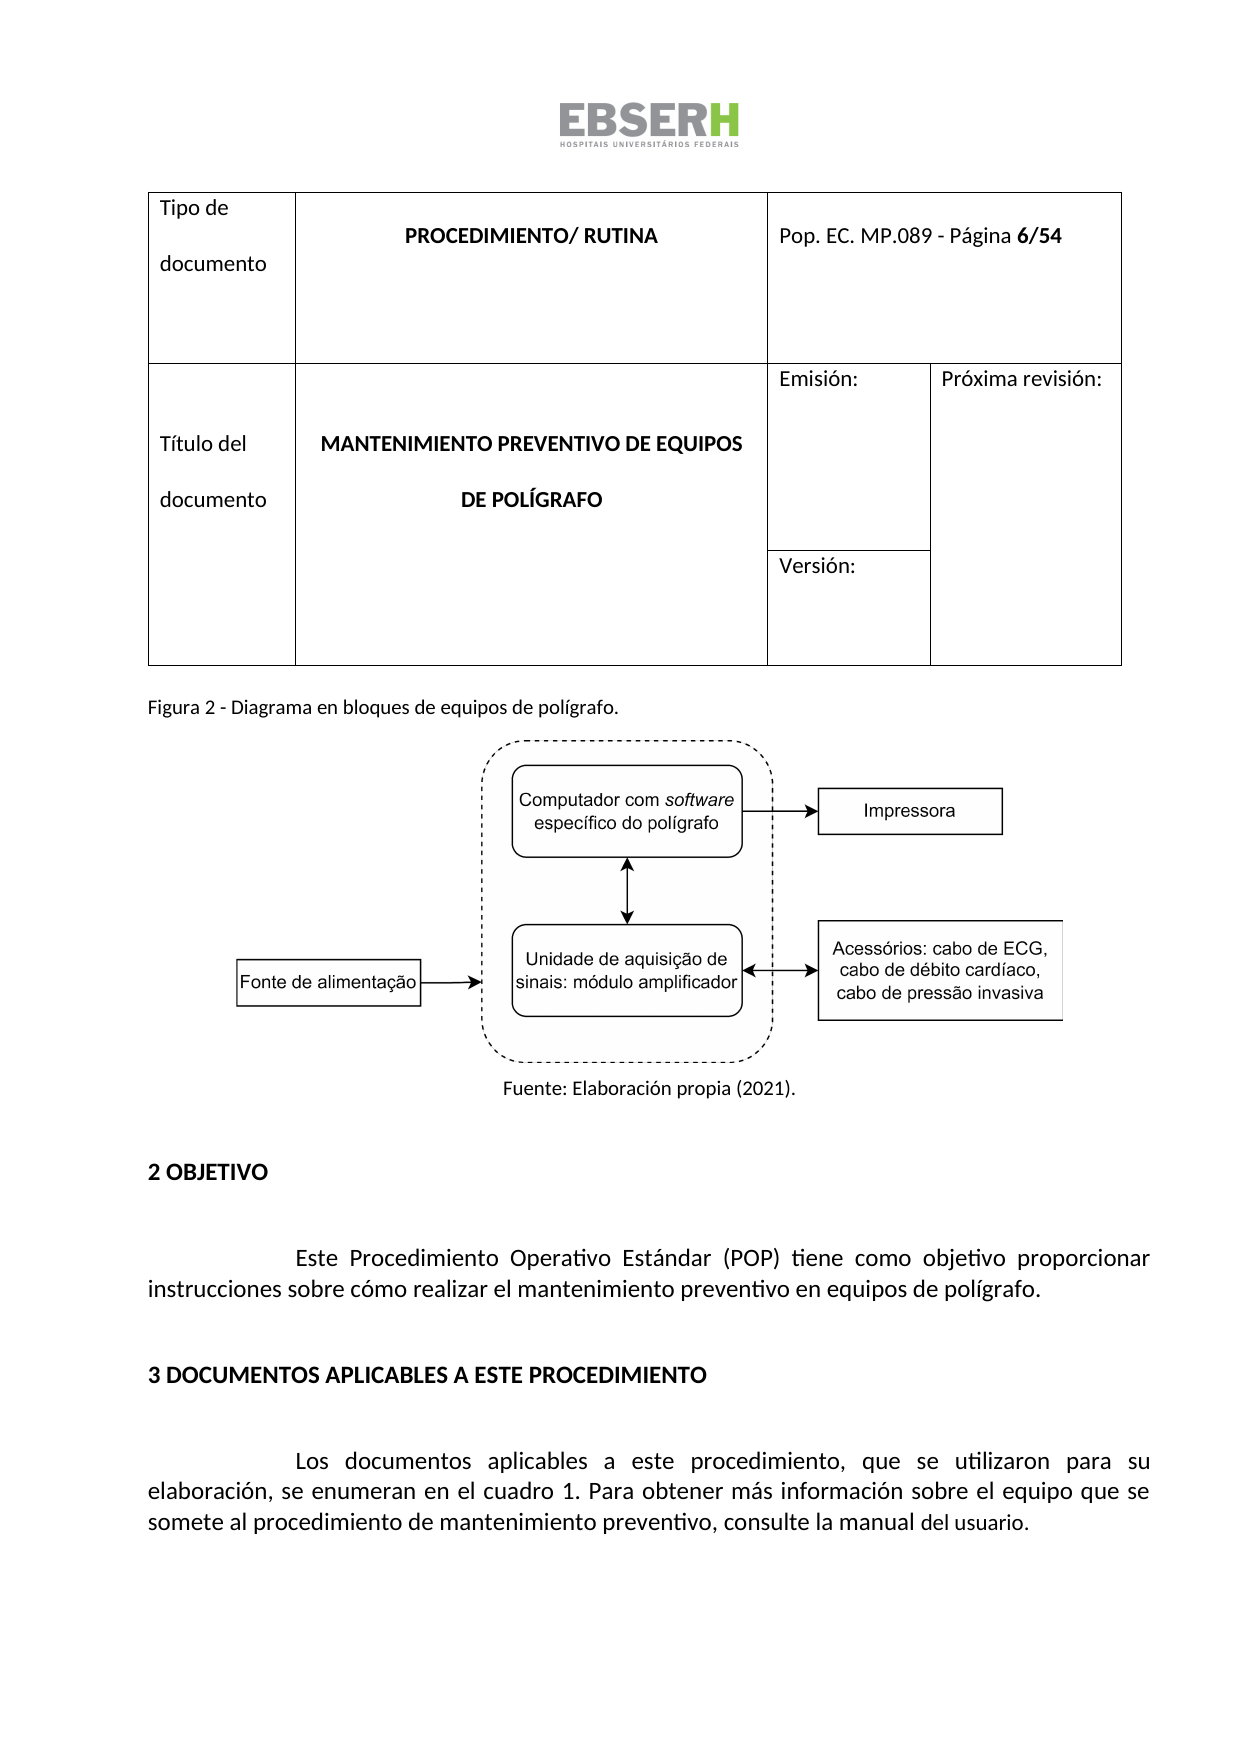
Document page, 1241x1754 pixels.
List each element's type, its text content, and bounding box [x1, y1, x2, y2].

subtitle 2 OBJETIVO [148, 1156, 1152, 1187]
text Figura 2 - Diagrama en bloques de equipos de polígrafo. [148, 694, 1152, 719]
picture [236, 740, 1063, 1063]
text Los documentos aplicables a este procedimiento, que se utilizaron para su elaboración, se enumeran en el cuadro 1. Para obtener más información sobre el equipo que se somete al procedimiento de mantenimiento preventivo, consulte la manual del usuario. [148, 1445, 1152, 1536]
text Fuente: Elaboración propia (2021). [148, 1075, 1152, 1101]
text Este Procedimiento Operativo Estándar (POP) tiene como objetivo proporcionar instrucciones sobre cómo realizar el mantenimiento preventivo en equipos de polígrafo. [148, 1242, 1152, 1303]
picture [558, 101, 741, 147]
subtitle 3 DOCUMENTOS APLICABLES A ESTE PROCEDIMIENTO [148, 1359, 1152, 1389]
